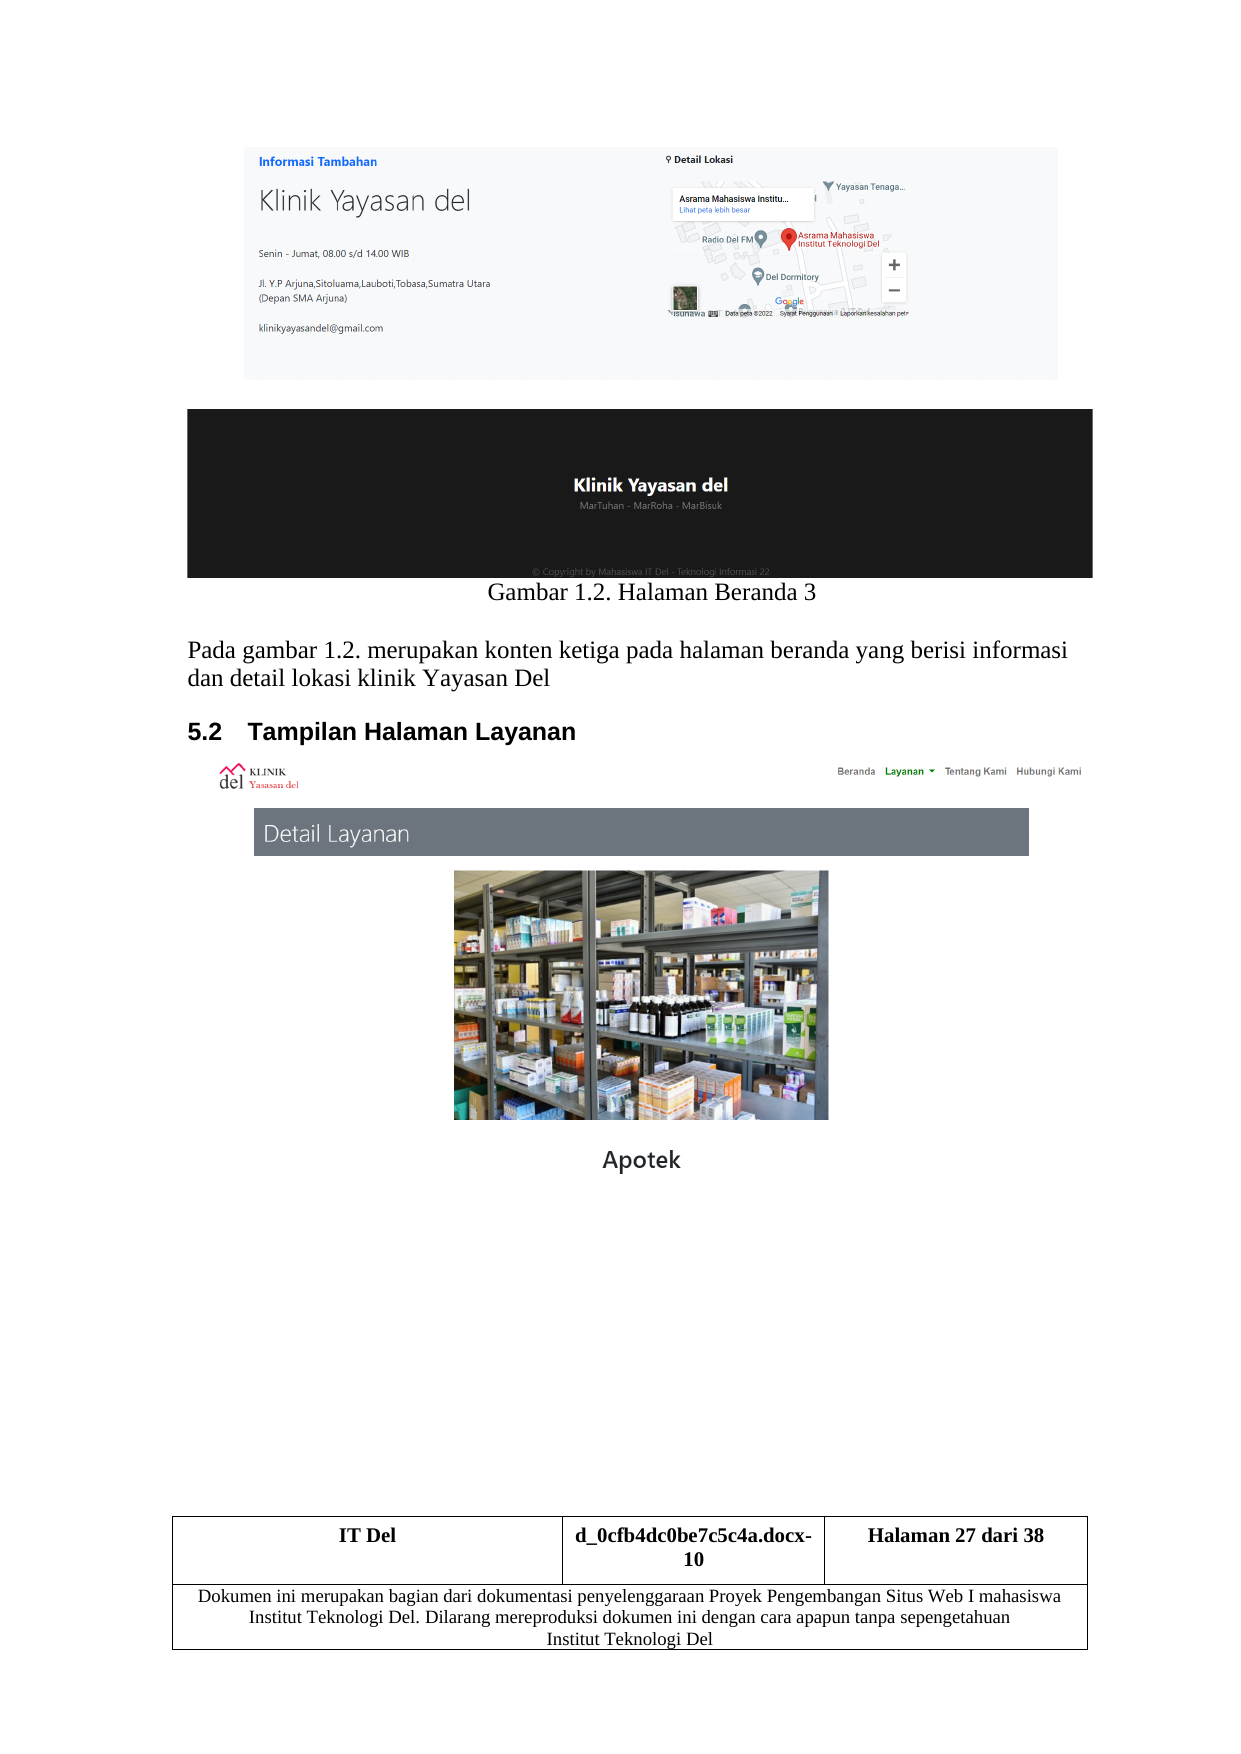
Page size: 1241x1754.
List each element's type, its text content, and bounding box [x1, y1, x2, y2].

picture [187, 147, 1093, 578]
subtitle Tampilan Halaman Layanan [187, 717, 1092, 746]
text Pada gambar 1.2. merupakan konten ketiga pada halaman beranda yang berisi informasi dan detail lokasi klinik Yayasan Del [187, 635, 1092, 692]
text Gambar 1.2. Halaman Beranda 3 [187, 578, 1092, 606]
picture [187, 752, 1093, 1175]
